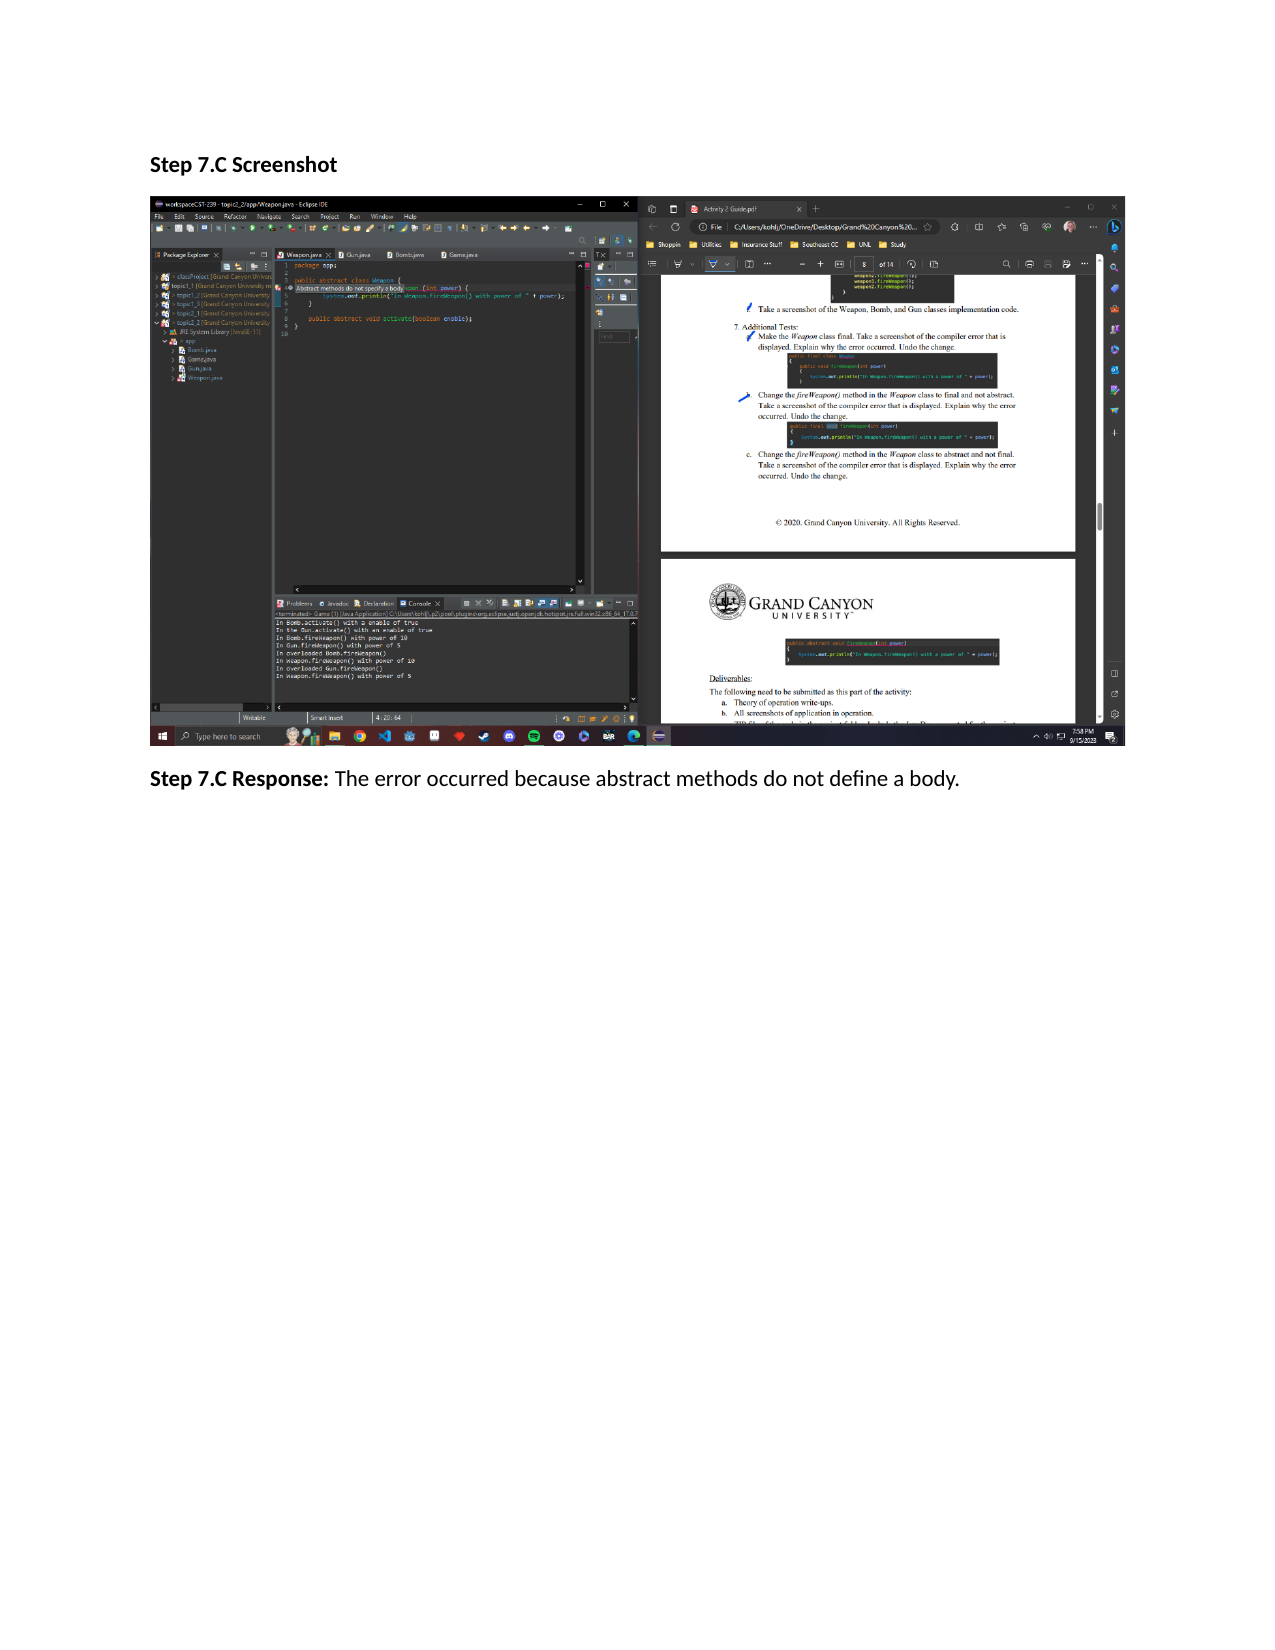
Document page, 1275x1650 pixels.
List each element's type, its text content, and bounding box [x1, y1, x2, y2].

text Step 7.C Response: The error occurred because abstract methods do not define a body. [150, 764, 1125, 792]
picture [150, 196, 1125, 746]
text Step 7.C Screenshot [150, 150, 1125, 178]
